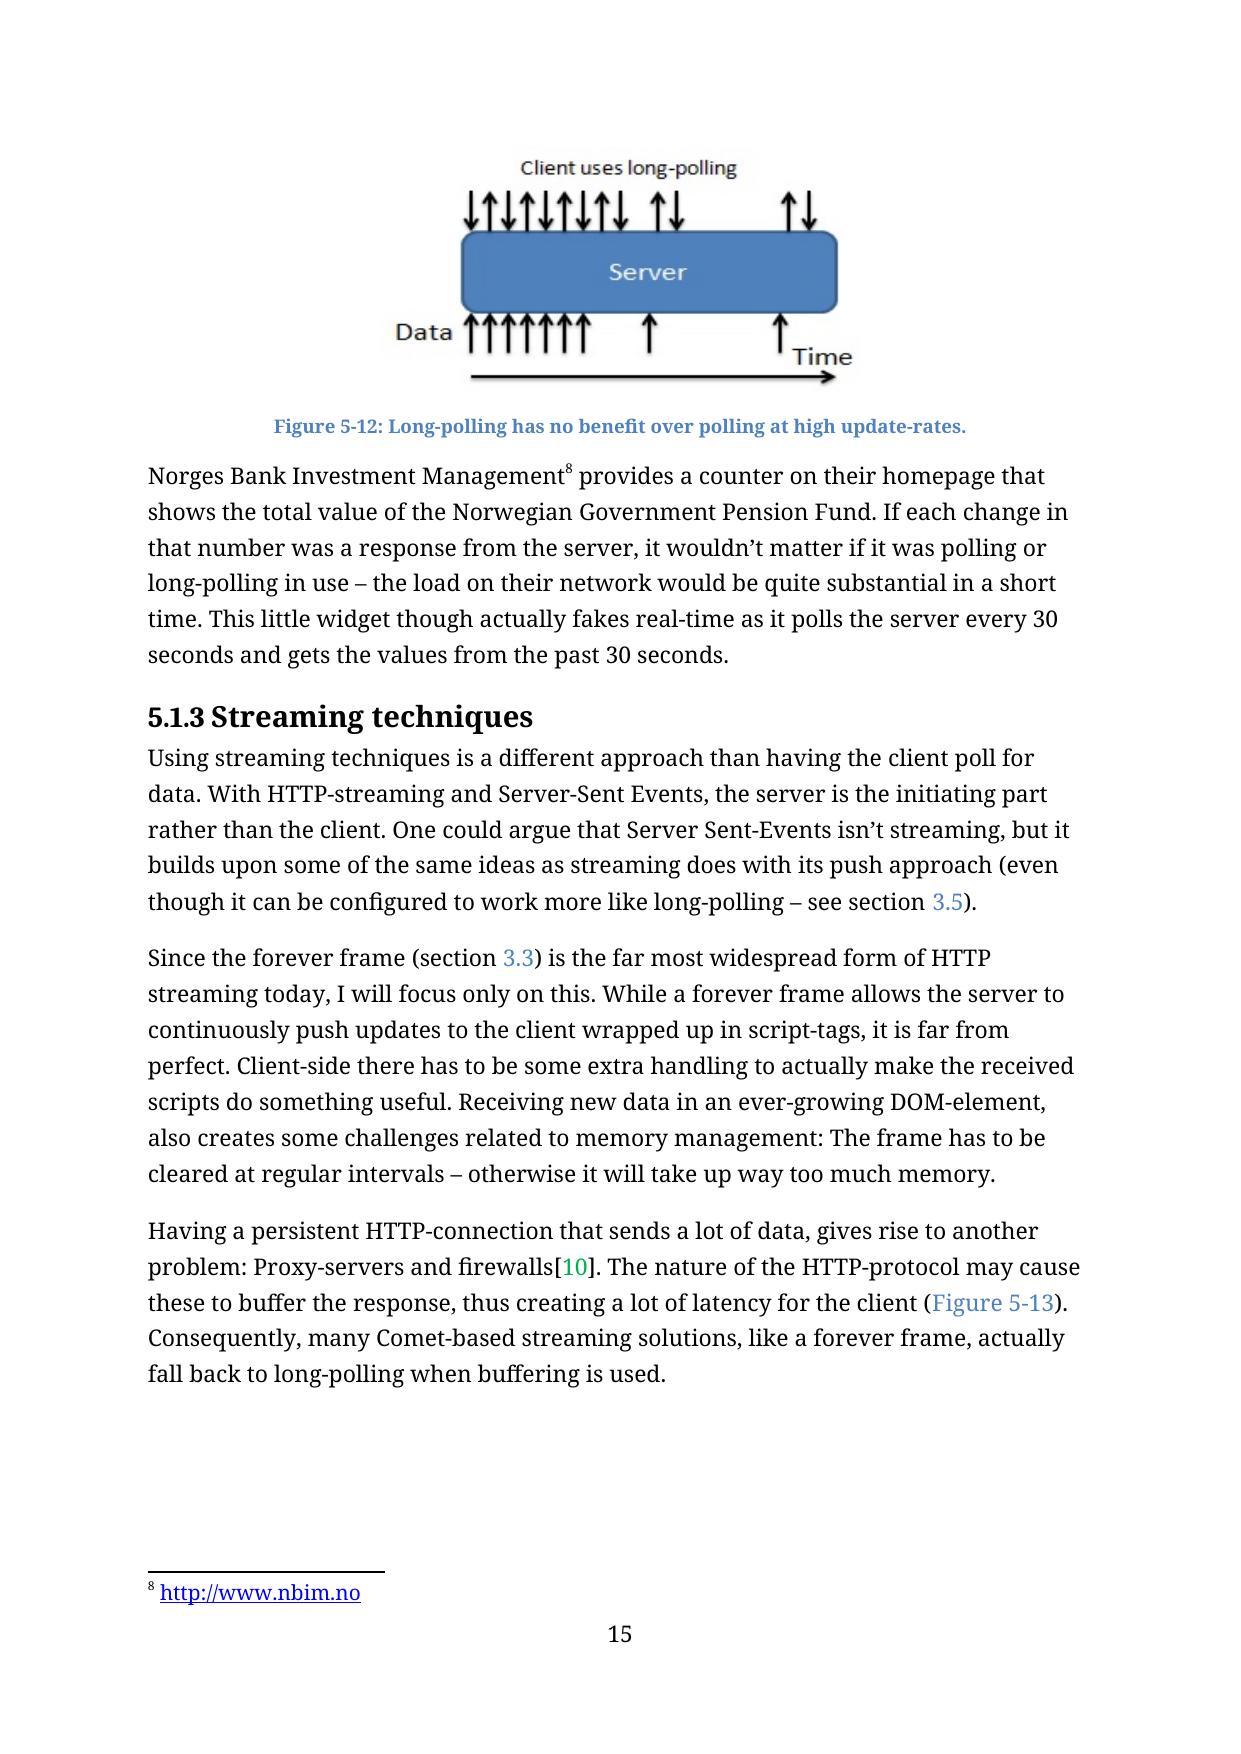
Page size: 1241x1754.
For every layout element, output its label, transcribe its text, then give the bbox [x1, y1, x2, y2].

picture [378, 147, 862, 409]
subtitle Streaming techniques [148, 696, 1093, 736]
text Norges Bank Investment Management provides a counter on their homepage that shows the total value of the Norwegian Government Pension Fund. If each change in that number was a response from the server, it wouldn’t matter if it was polling or long-polling in use – the load on their network would be quite substantial in a short time. This little widget though actually fakes real-time as it polls the server every 30 seconds and gets the values from the past 30 seconds. [148, 459, 1093, 671]
